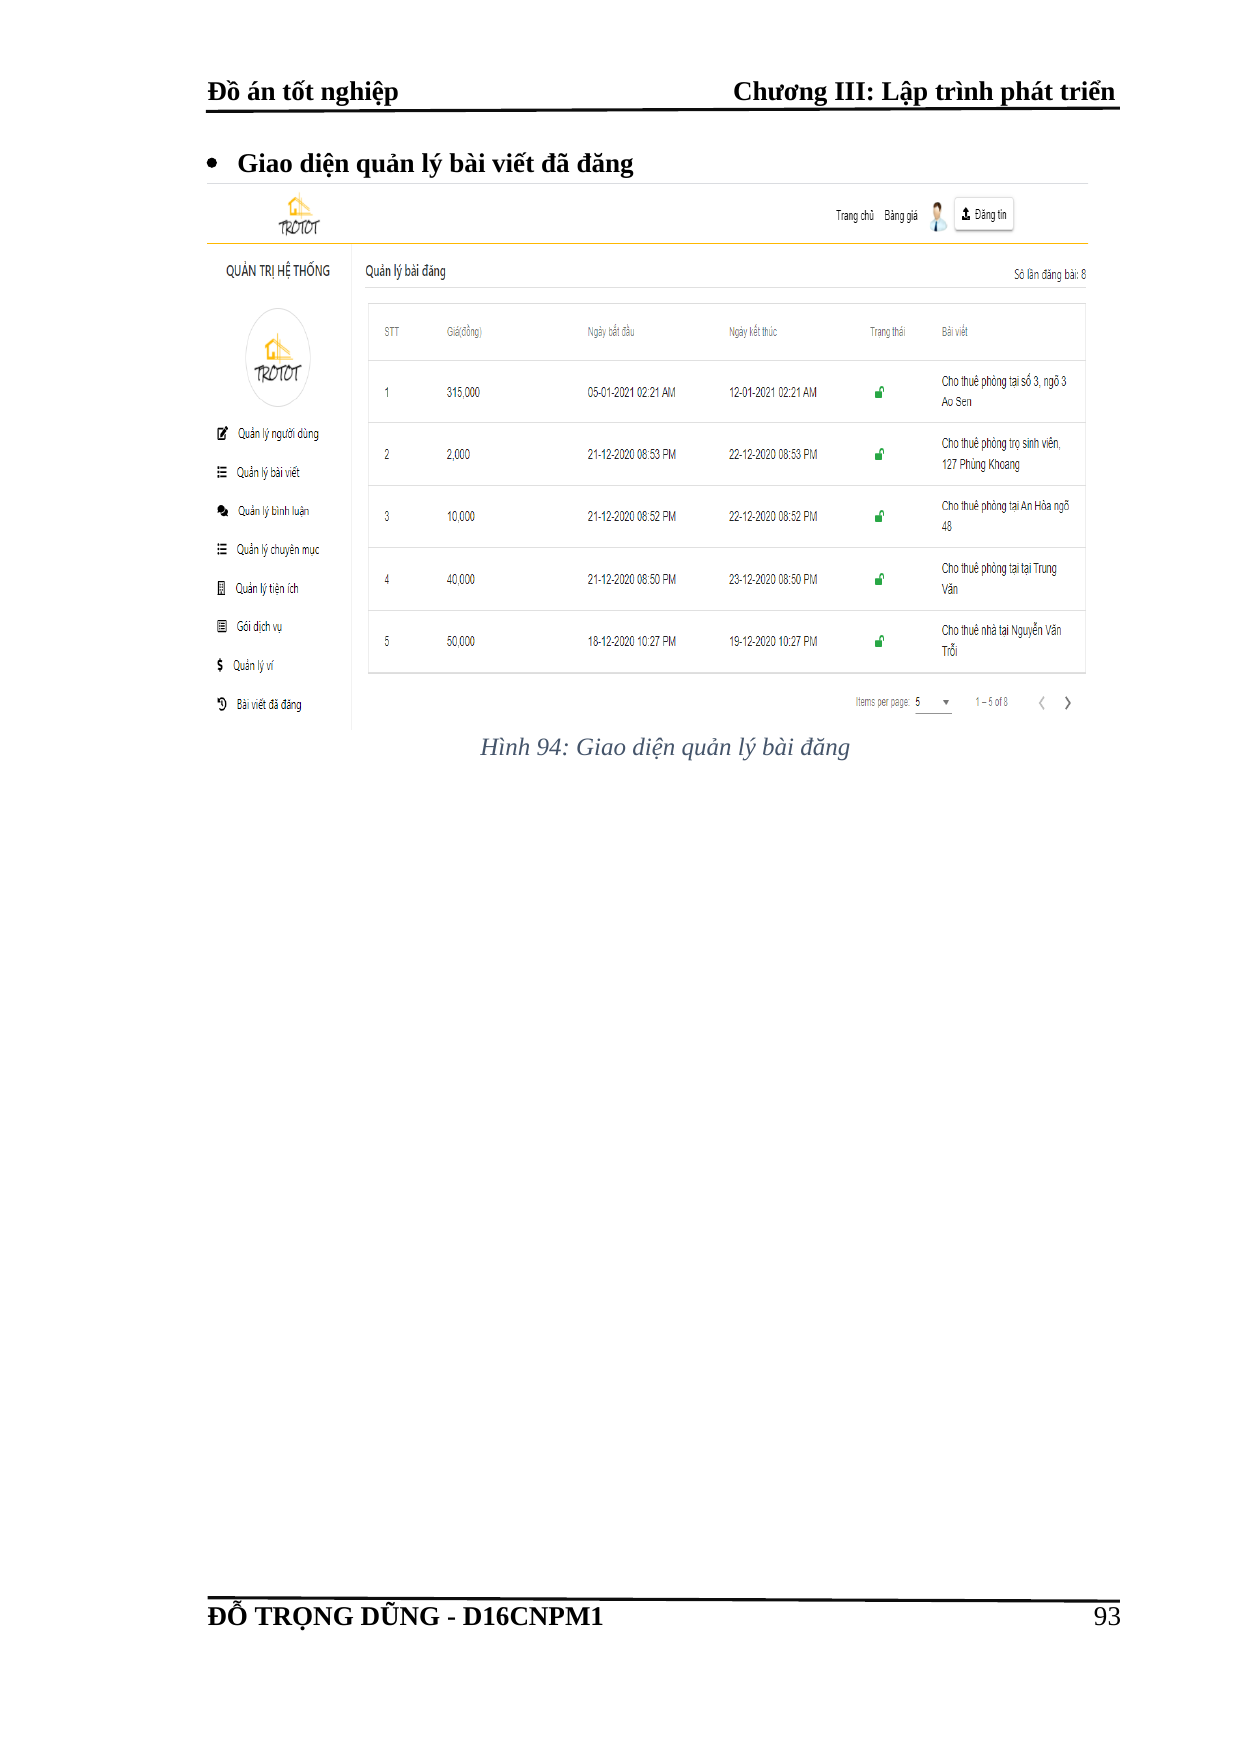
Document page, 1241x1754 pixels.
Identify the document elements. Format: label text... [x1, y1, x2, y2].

list Giao diện quản lý bài viết đã đăng [207, 147, 1123, 178]
text Hình 94: Giao diện quản lý bài đăng [207, 732, 1123, 760]
picture [207, 180, 1089, 730]
